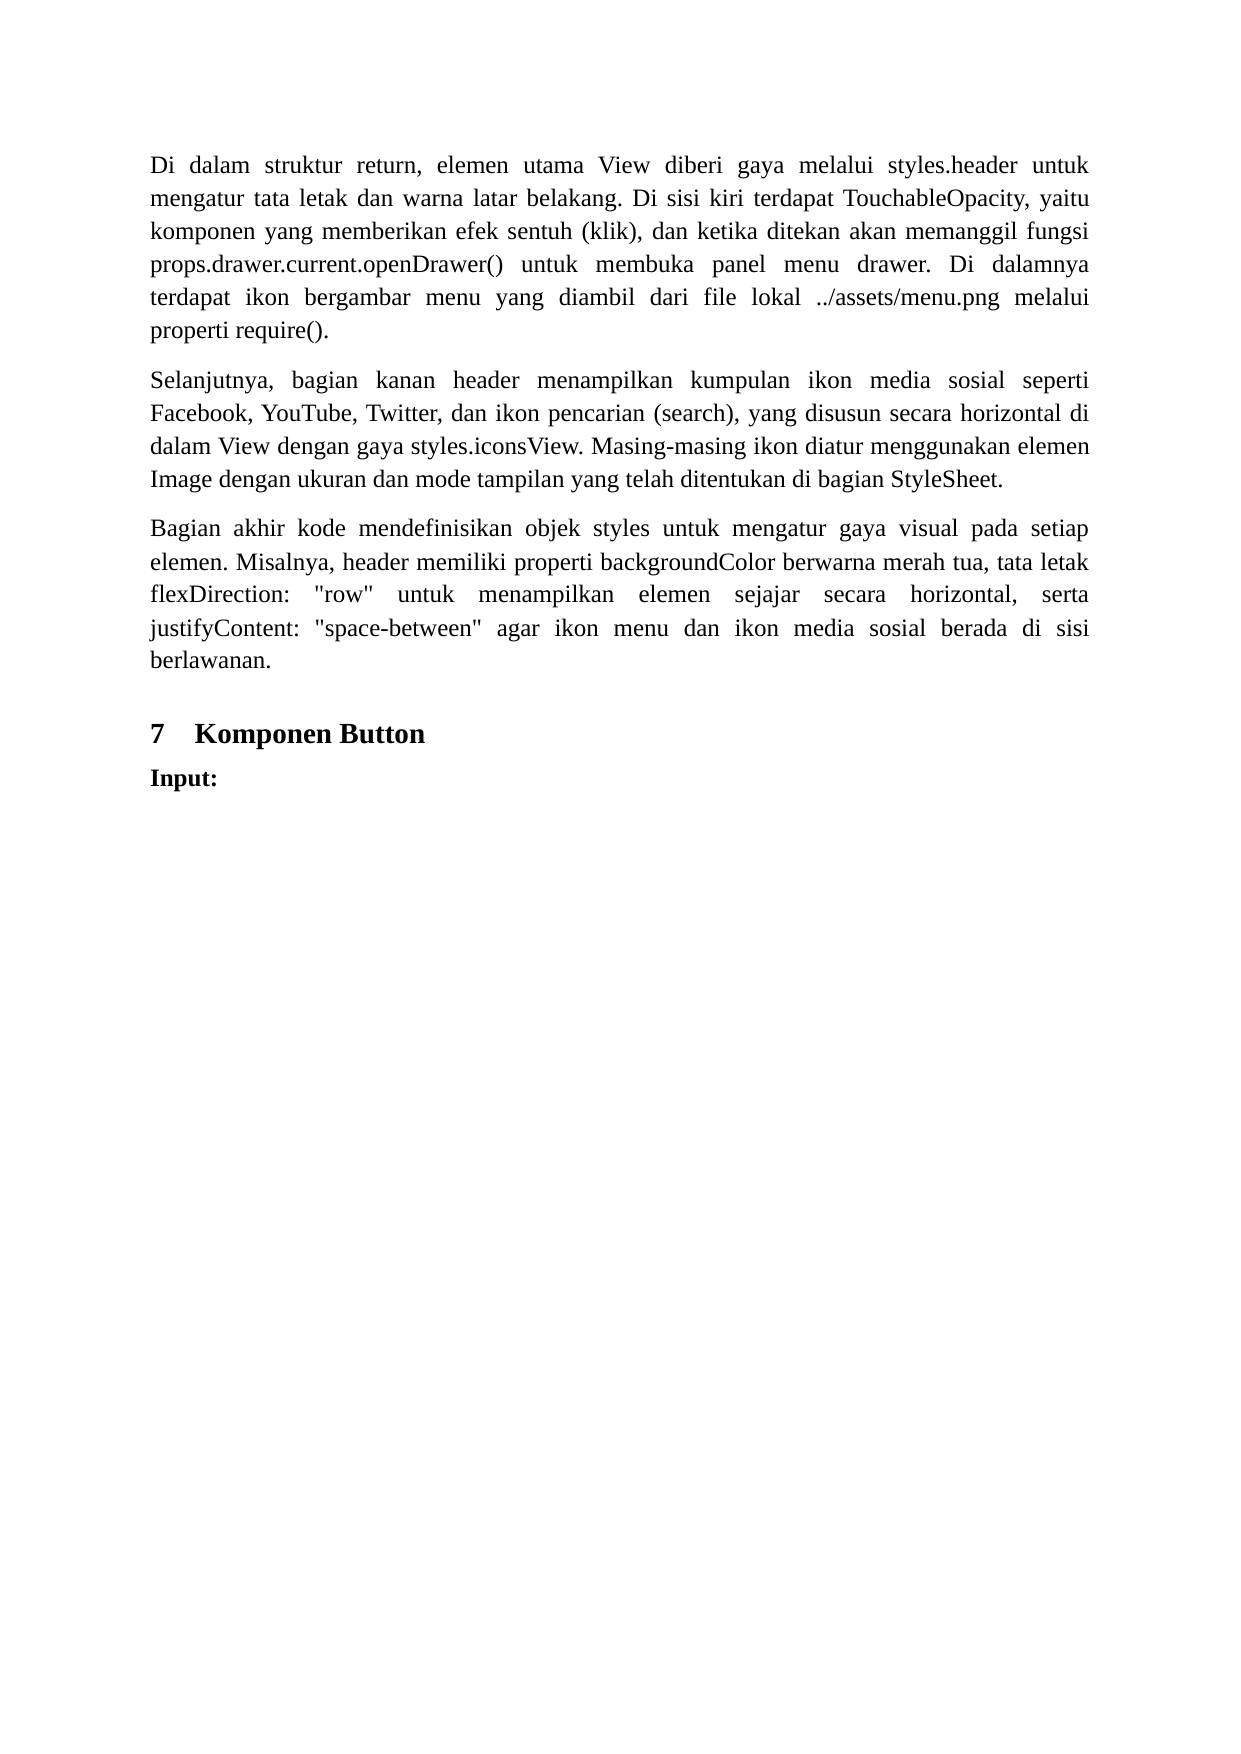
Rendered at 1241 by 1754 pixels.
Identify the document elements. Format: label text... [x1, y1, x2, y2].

subtitle Komponen Button [150, 716, 1090, 750]
text Selanjutnya, bagian kanan header menampilkan kumpulan ikon media sosial seperti Facebook, YouTube, Twitter, dan ikon pencarian (search), yang disusun secara horizontal di dalam View dengan gaya styles.iconsView. Masing-masing ikon diatur menggunakan elemen Image dengan ukuran dan mode tampilan yang telah ditentukan di bagian StyleSheet. [150, 365, 1090, 493]
text Bagian akhir kode mendefinisikan objek styles untuk mengatur gaya visual pada setiap elemen. Misalnya, header memiliki properti backgroundColor berwarna merah tua, tata letak flexDirection: "row" untuk menampilkan elemen sejajar secara horizontal, serta justifyContent: "space-between" agar ikon menu dan ikon media sosial berada di sisi berlawanan. [150, 513, 1090, 674]
text Input: [150, 763, 1090, 792]
text Di dalam struktur return, elemen utama View diberi gaya melalui styles.header untuk mengatur tata letak dan warna latar belakang. Di sisi kiri terdapat TouchableOpacity, yaitu komponen yang memberikan efek sentuh (klik), dan ketika ditekan akan memanggil fungsi props.drawer.current.openDrawer() untuk membuka panel menu drawer. Di dalamnya terdapat ikon bergambar menu yang diambil dari file lokal ../assets/menu.png melalui properti require(). [150, 150, 1090, 344]
